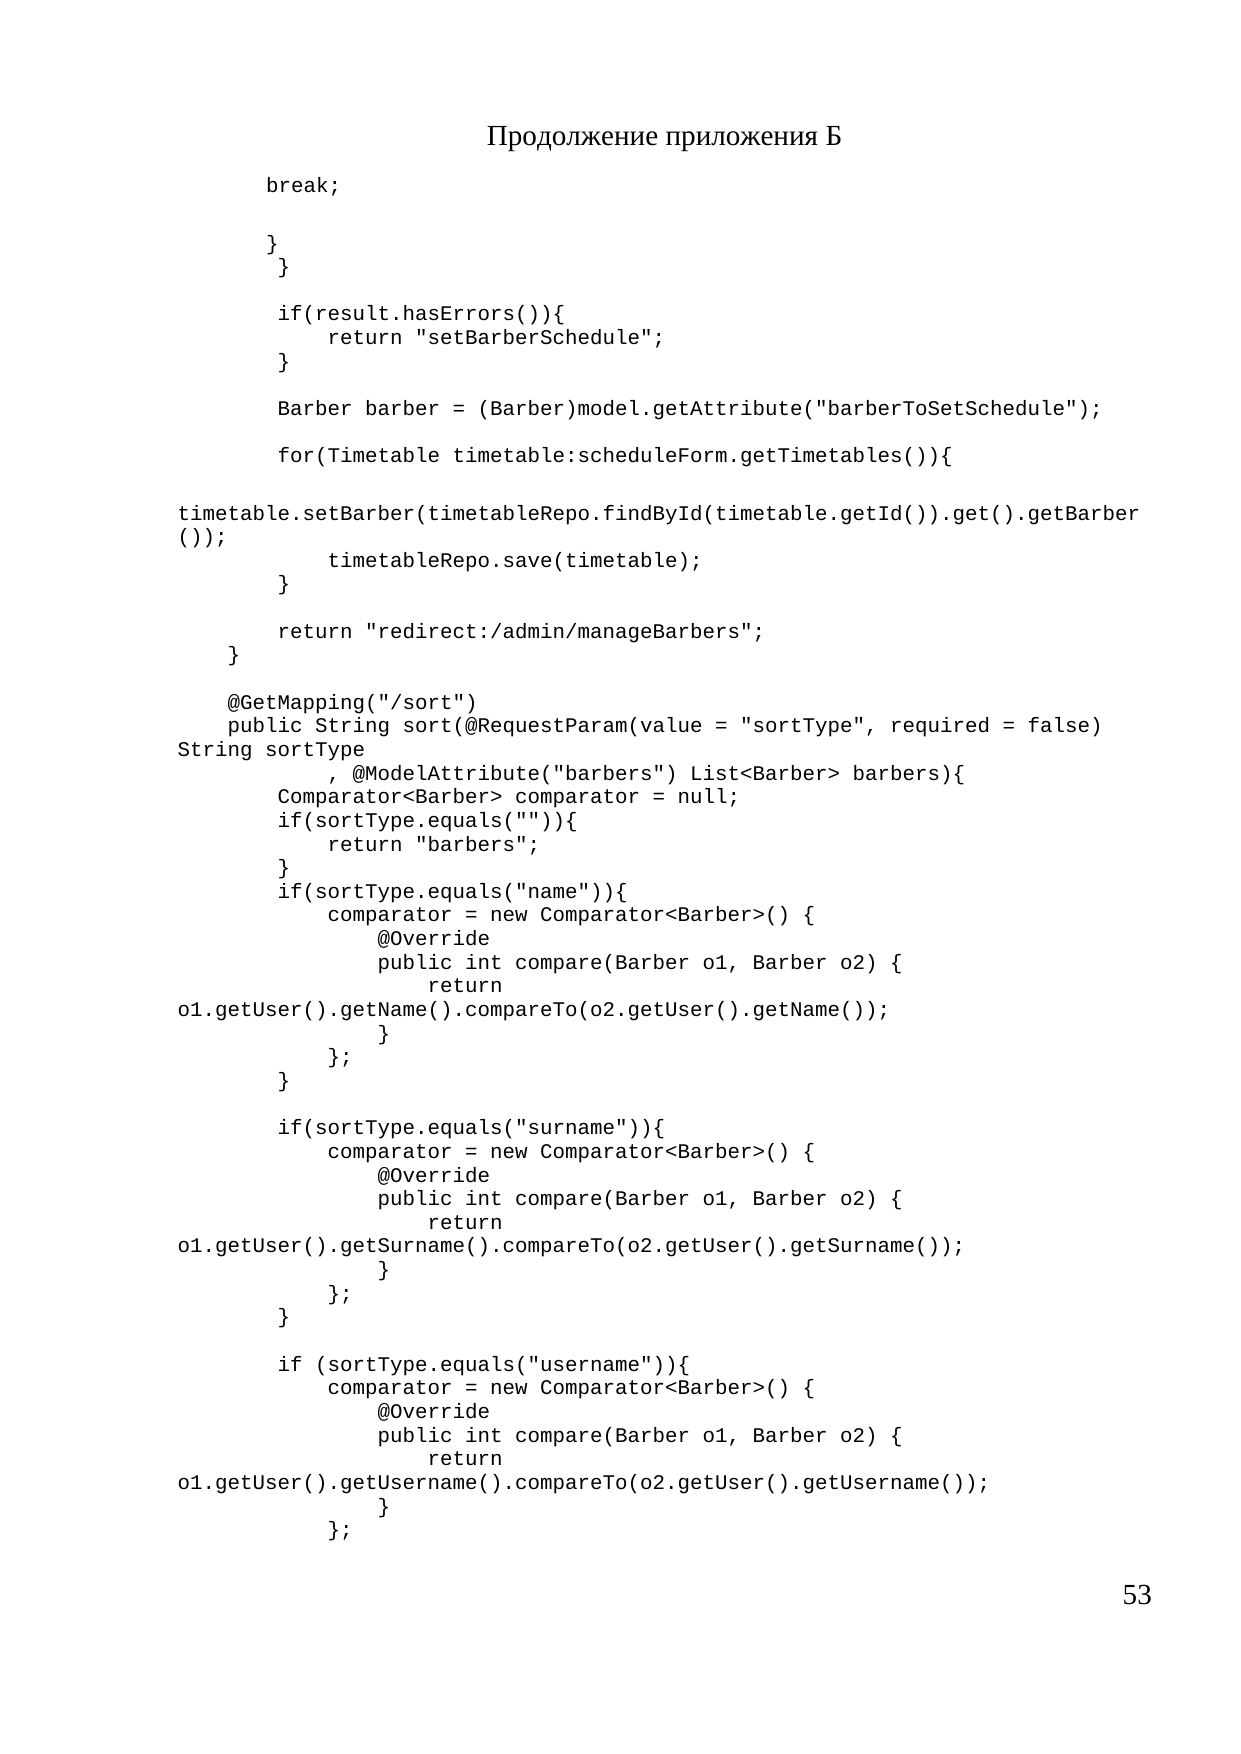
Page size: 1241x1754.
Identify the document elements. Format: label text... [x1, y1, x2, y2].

text Продолжение приложения Б [177, 118, 1152, 152]
text } } if(result.hasErrors()){ return "setBarberSchedule"; } Barber barber = (Barber)model.getAttribute("barberToSetSchedule"); for(Timetable timetable:scheduleForm.getTimetables()){ timetable.setBarber(timetableRepo.findById(timetable.getId()).get().getBarber()); timetableRepo.save(timetable); } return "redirect:/admin/manageBarbers"; } @GetMapping("/sort") public String sort(@RequestParam(value = "sortType", required = false) String sortType , @ModelAttribute("barbers") List<Barber> barbers){ Comparator<Barber> comparator = null; if(sortType.equals("")){ return "barbers"; } if(sortType.equals("name")){ comparator = new Comparator<Barber>() { @Override public int compare(Barber o1, Barber o2) { return o1.getUser().getName().compareTo(o2.getUser().getName()); } }; } if(sortType.equals("surname")){ comparator = new Comparator<Barber>() { @Override public int compare(Barber o1, Barber o2) { return o1.getUser().getSurname().compareTo(o2.getUser().getSurname()); } }; } if (sortType.equals("username")){ comparator = new Comparator<Barber>() { @Override public int compare(Barber o1, Barber o2) { return o1.getUser().getUsername().compareTo(o2.getUser().getUsername()); } }; [177, 232, 1152, 1576]
text break; [177, 175, 1152, 232]
